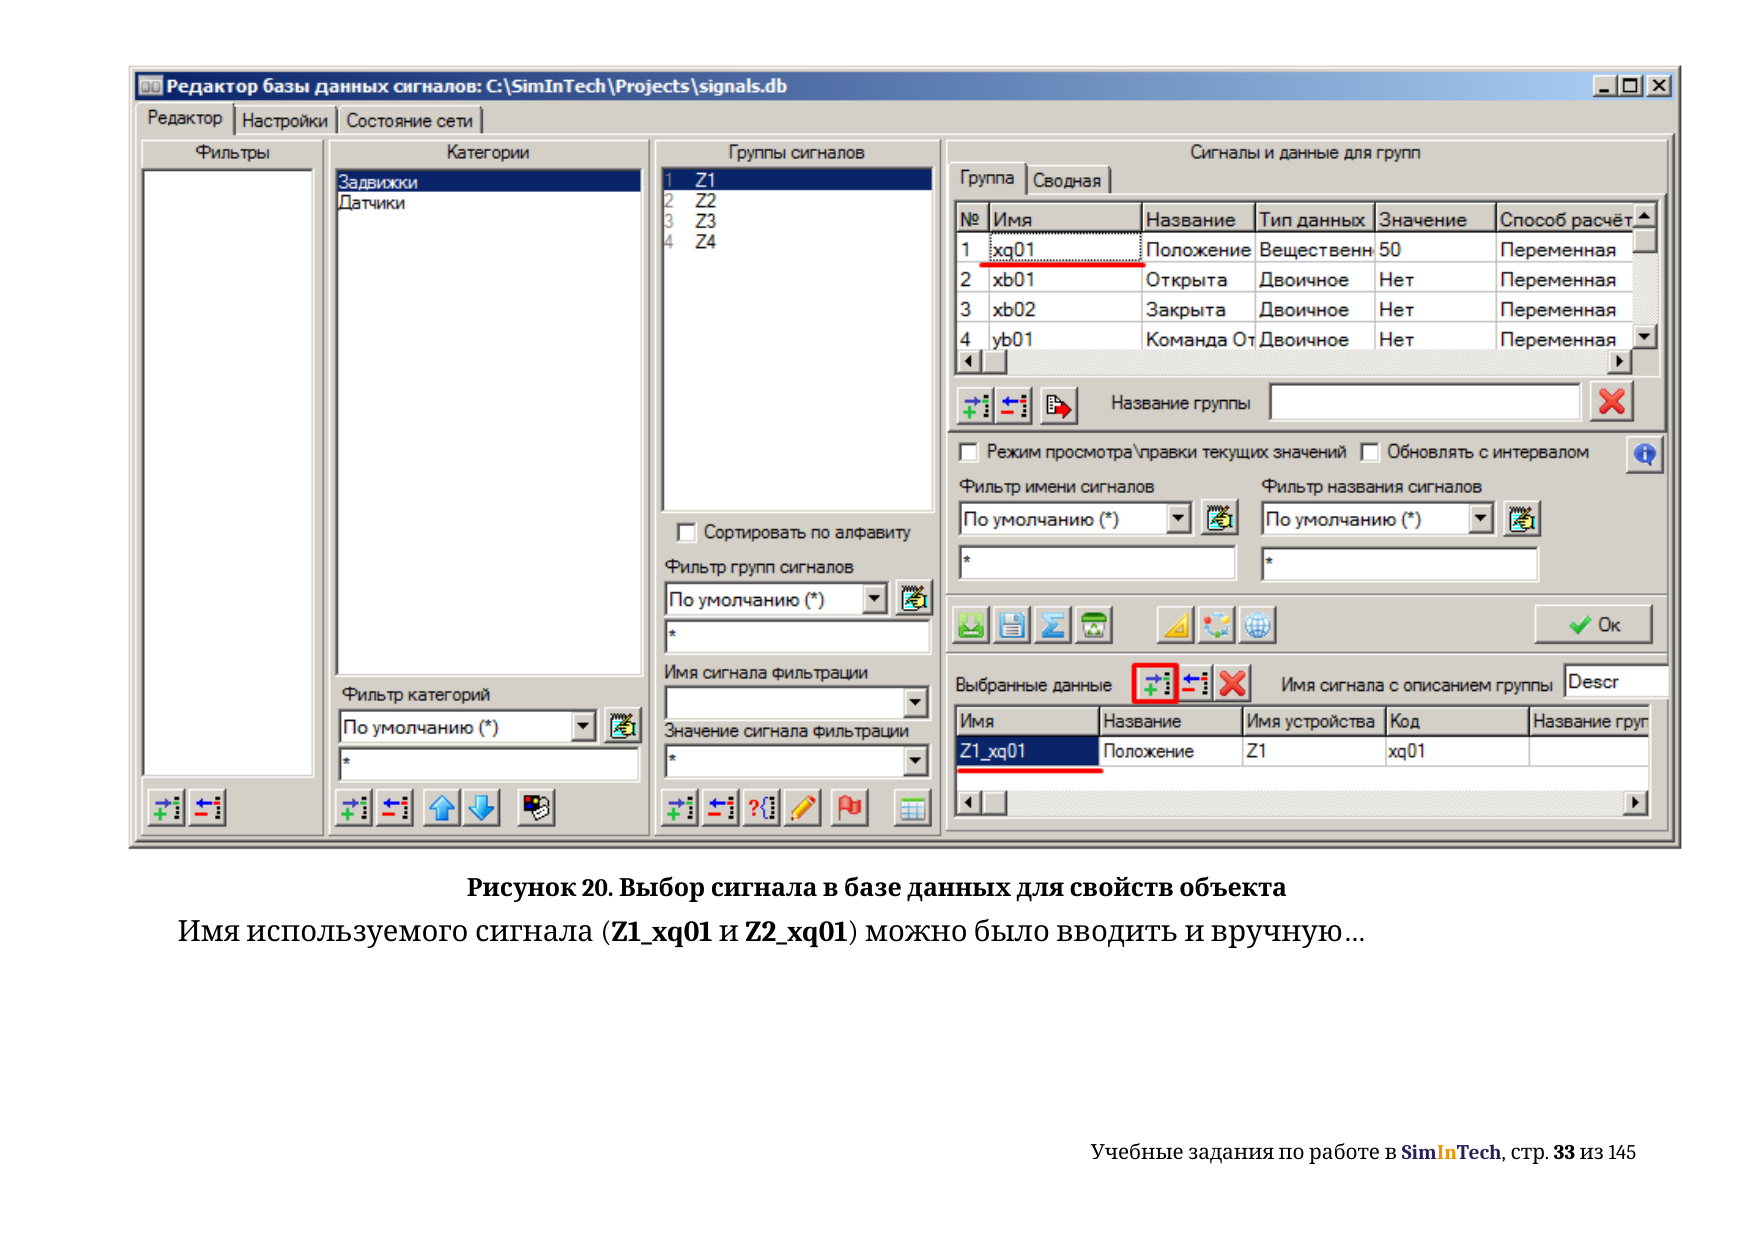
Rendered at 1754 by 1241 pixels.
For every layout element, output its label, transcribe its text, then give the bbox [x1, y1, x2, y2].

picture [118, 59, 1691, 857]
text Имя используемого сигнала (Z1_xq01 и Z2_xq01) можно было вводить и вручную… [118, 915, 1636, 948]
